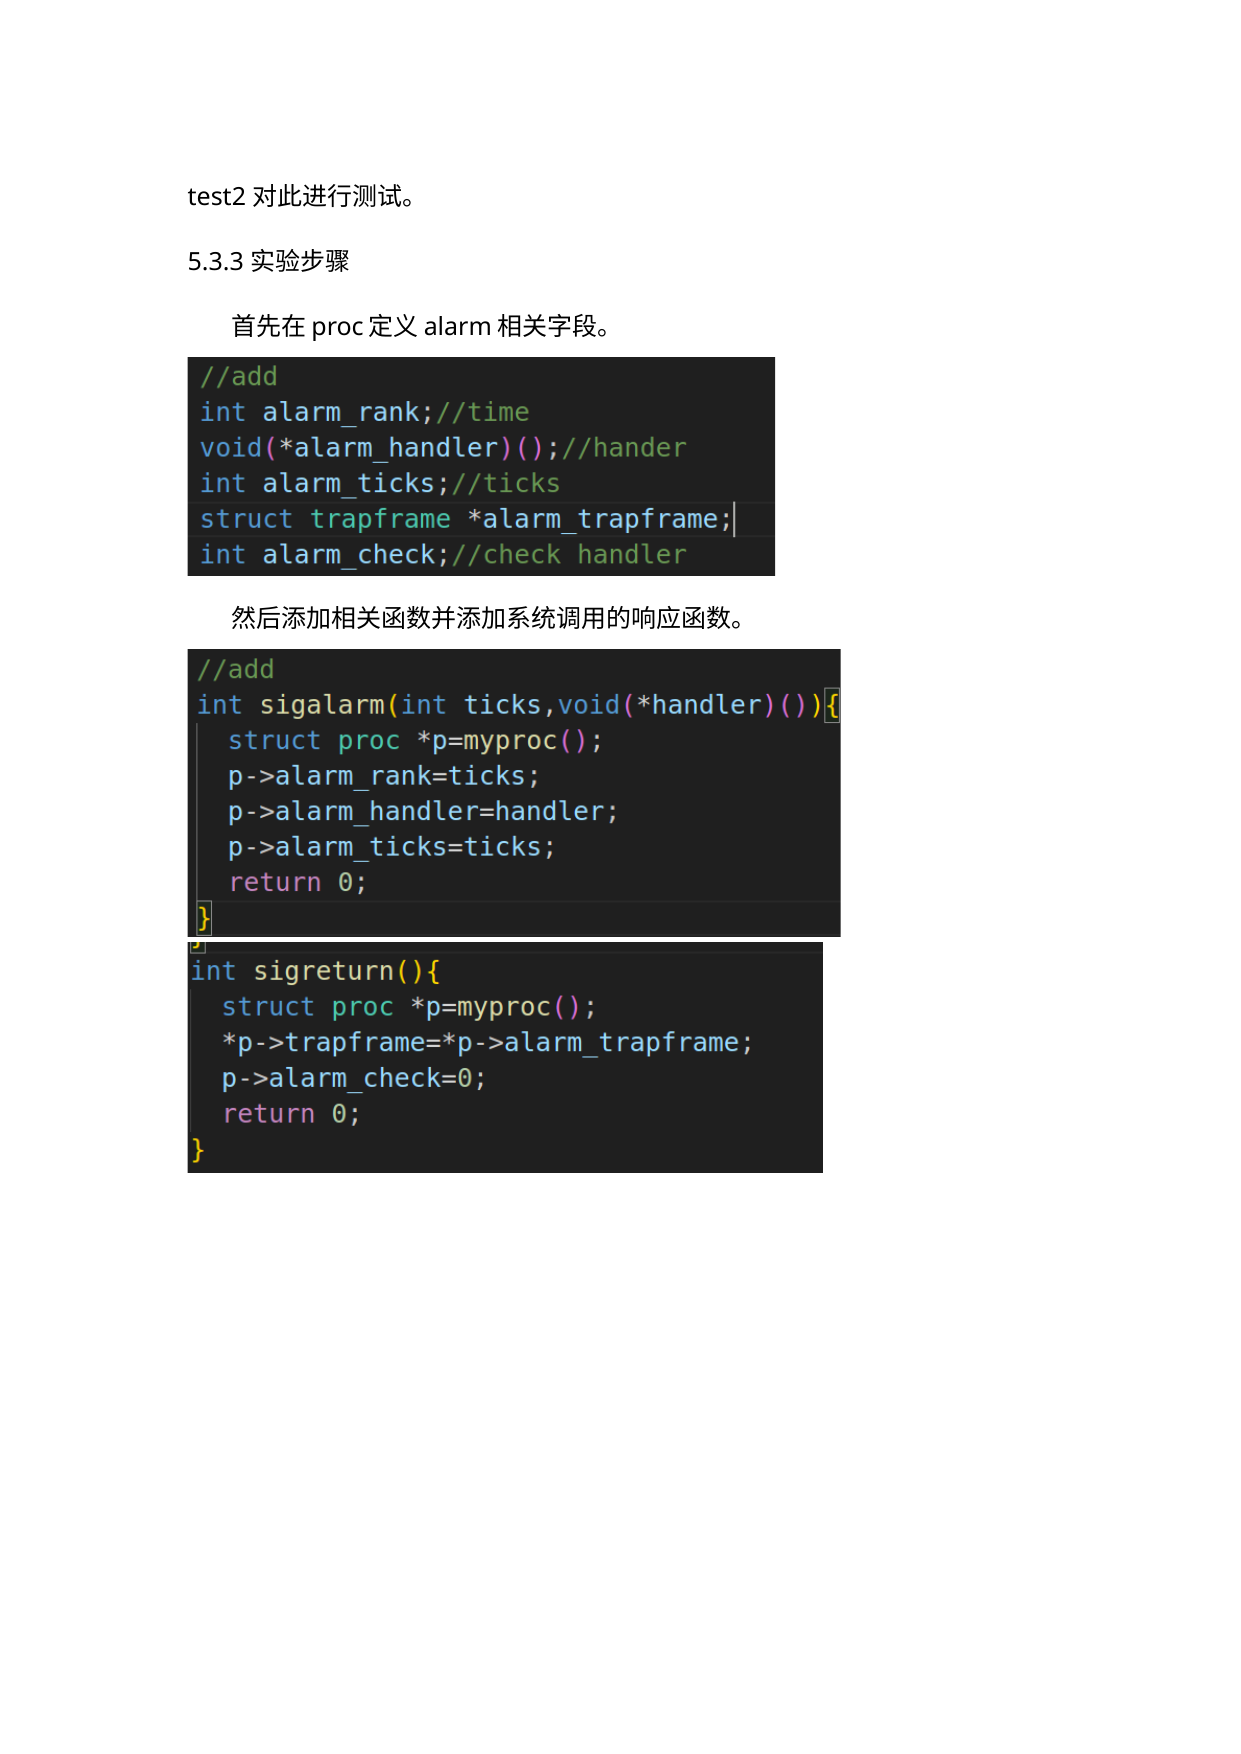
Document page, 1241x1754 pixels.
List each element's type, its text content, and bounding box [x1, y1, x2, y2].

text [187, 162, 1053, 227]
text 然后添加相关函数并添加系统调用的响应函数。 [187, 584, 1053, 649]
text 5.3.3 实验步骤 [187, 227, 1053, 292]
picture [187, 357, 775, 576]
picture [187, 942, 823, 1173]
picture [187, 649, 841, 937]
text 首先在proc定义alarm相关字段。 [187, 292, 1053, 357]
